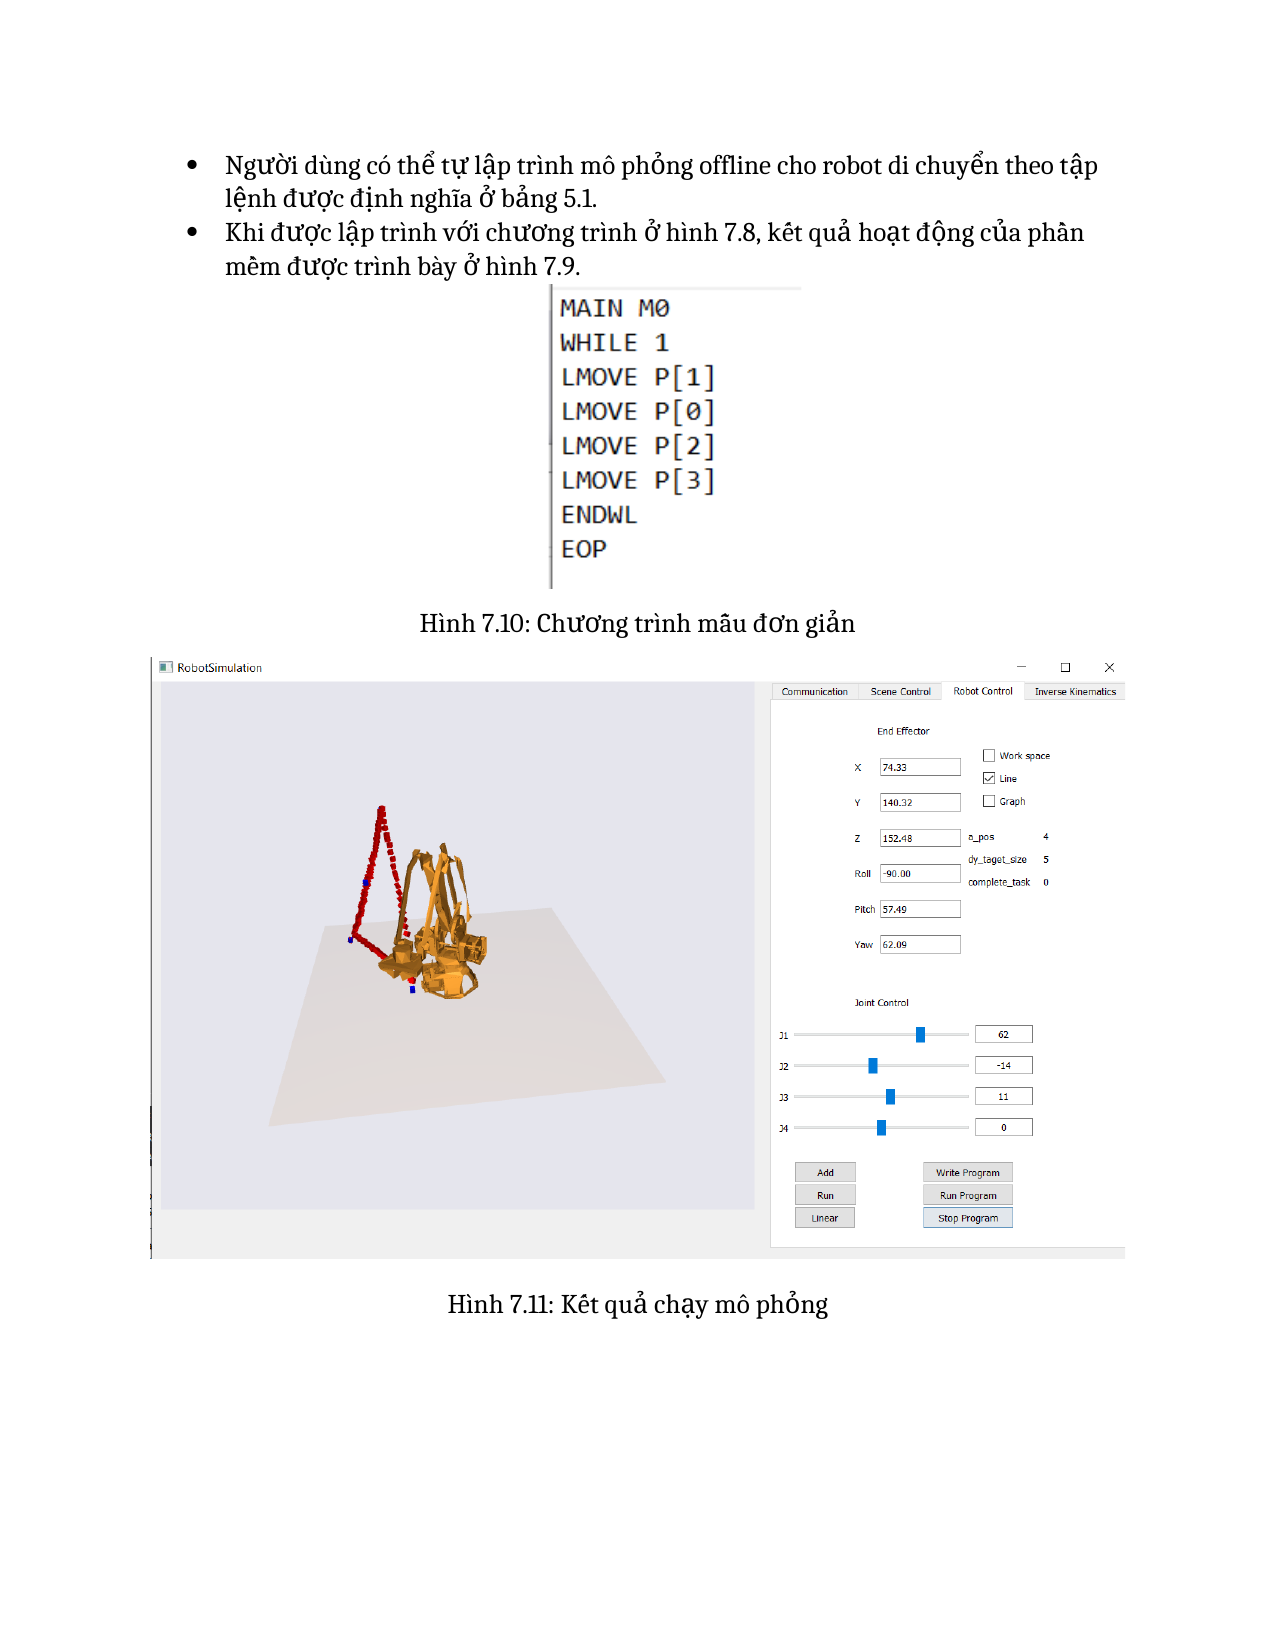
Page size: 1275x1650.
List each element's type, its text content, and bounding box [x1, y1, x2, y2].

text Hình 7.11: Kết quả chạy mô phỏng [150, 1289, 1125, 1320]
picture [150, 657, 1125, 1259]
picture [548, 284, 802, 589]
list Khi được lập trình với chương trình ở hình 7.8, kết quả hoạt động của phần mềm được trình bày ở hình 7.9. [187, 217, 1125, 282]
list Người dùng có thể tự lập trình mô phỏng offline cho robot di chuyển theo tập lệnh được định nghĩa ở bảng 5.1. [187, 150, 1125, 215]
text Hình 7.10: Chương trình mẫu đơn giản [150, 608, 1125, 639]
